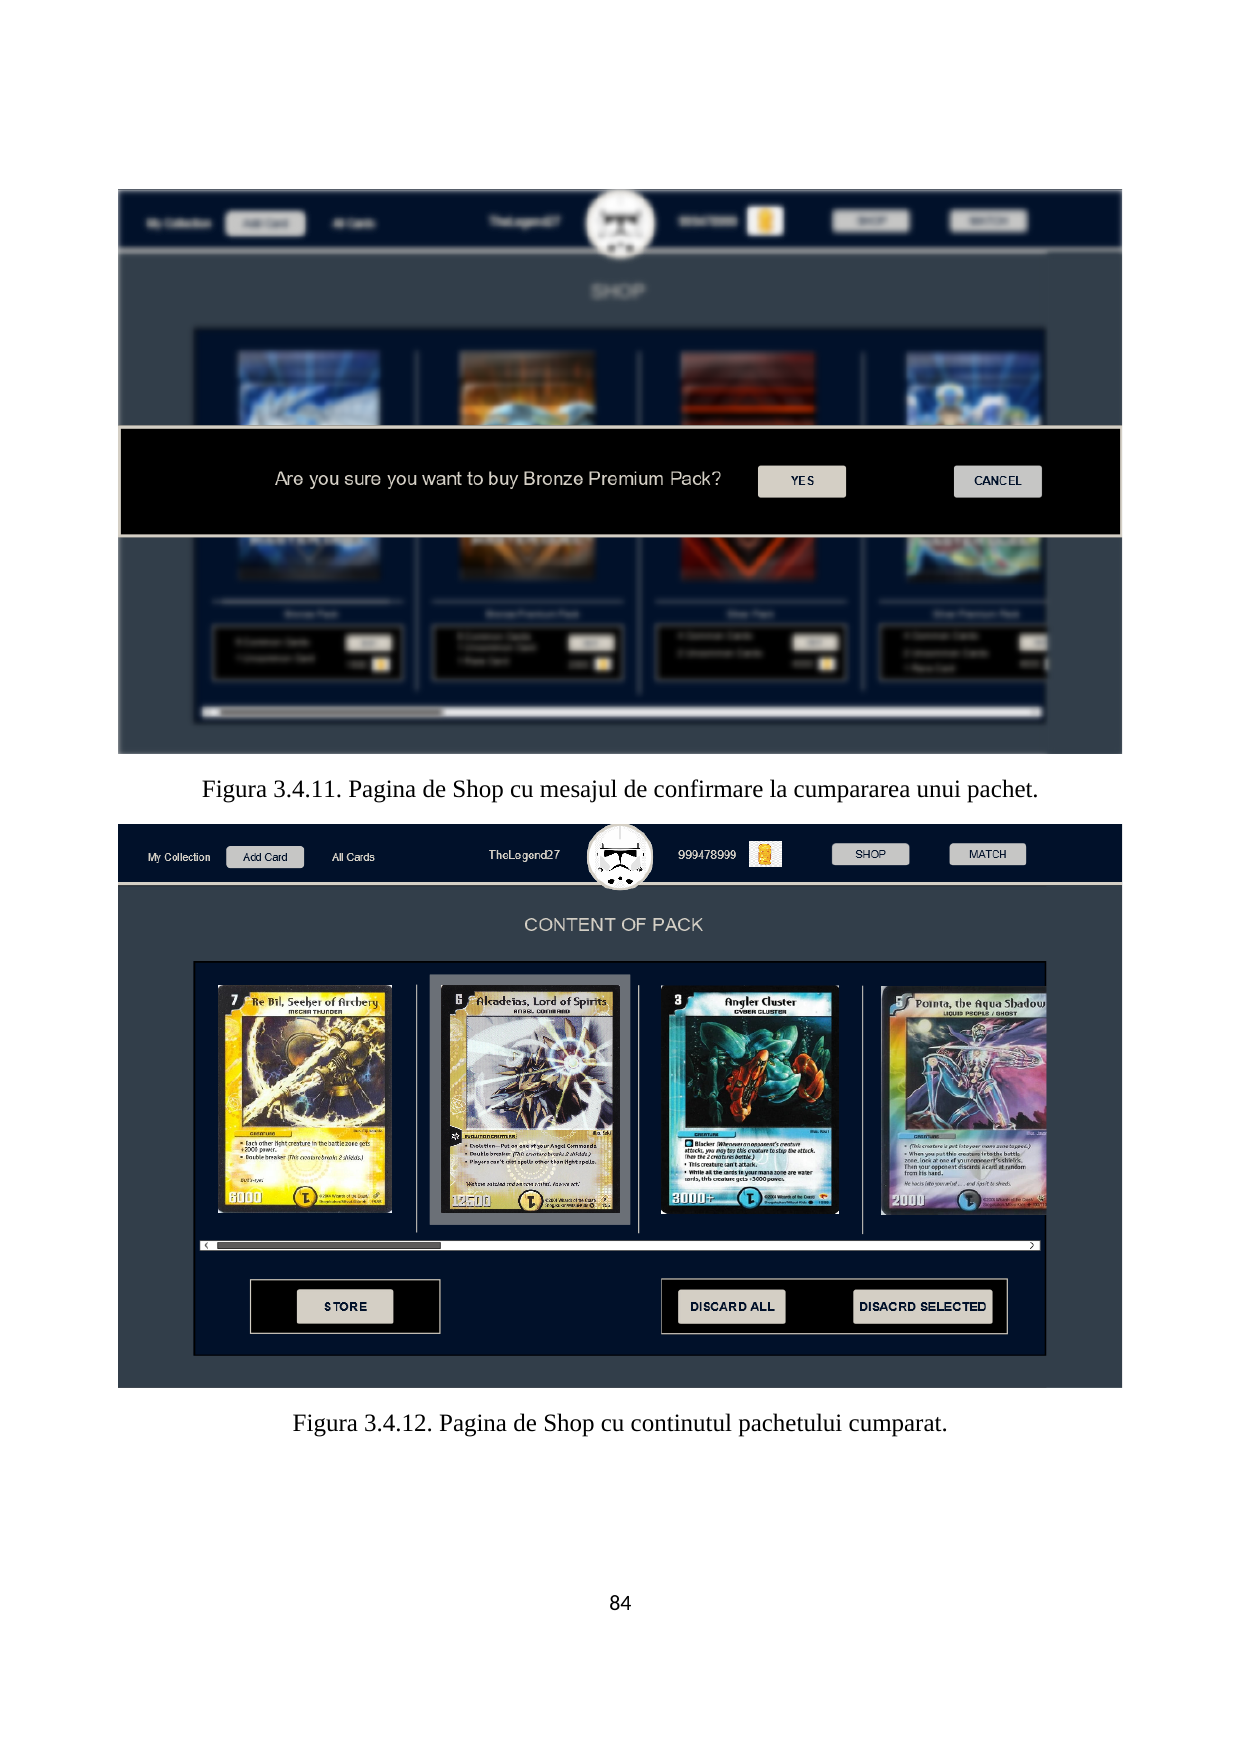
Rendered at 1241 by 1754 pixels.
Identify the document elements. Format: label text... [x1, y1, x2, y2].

picture [118, 824, 1123, 1388]
picture [118, 189, 1123, 754]
text Figura 3.4.12. Pagina de Shop cu continutul pachetului cumparat. [118, 1408, 1122, 1437]
text Figura 3.4.11. Pagina de Shop cu mesajul de confirmare la cumpararea unui pachet. [118, 774, 1122, 803]
